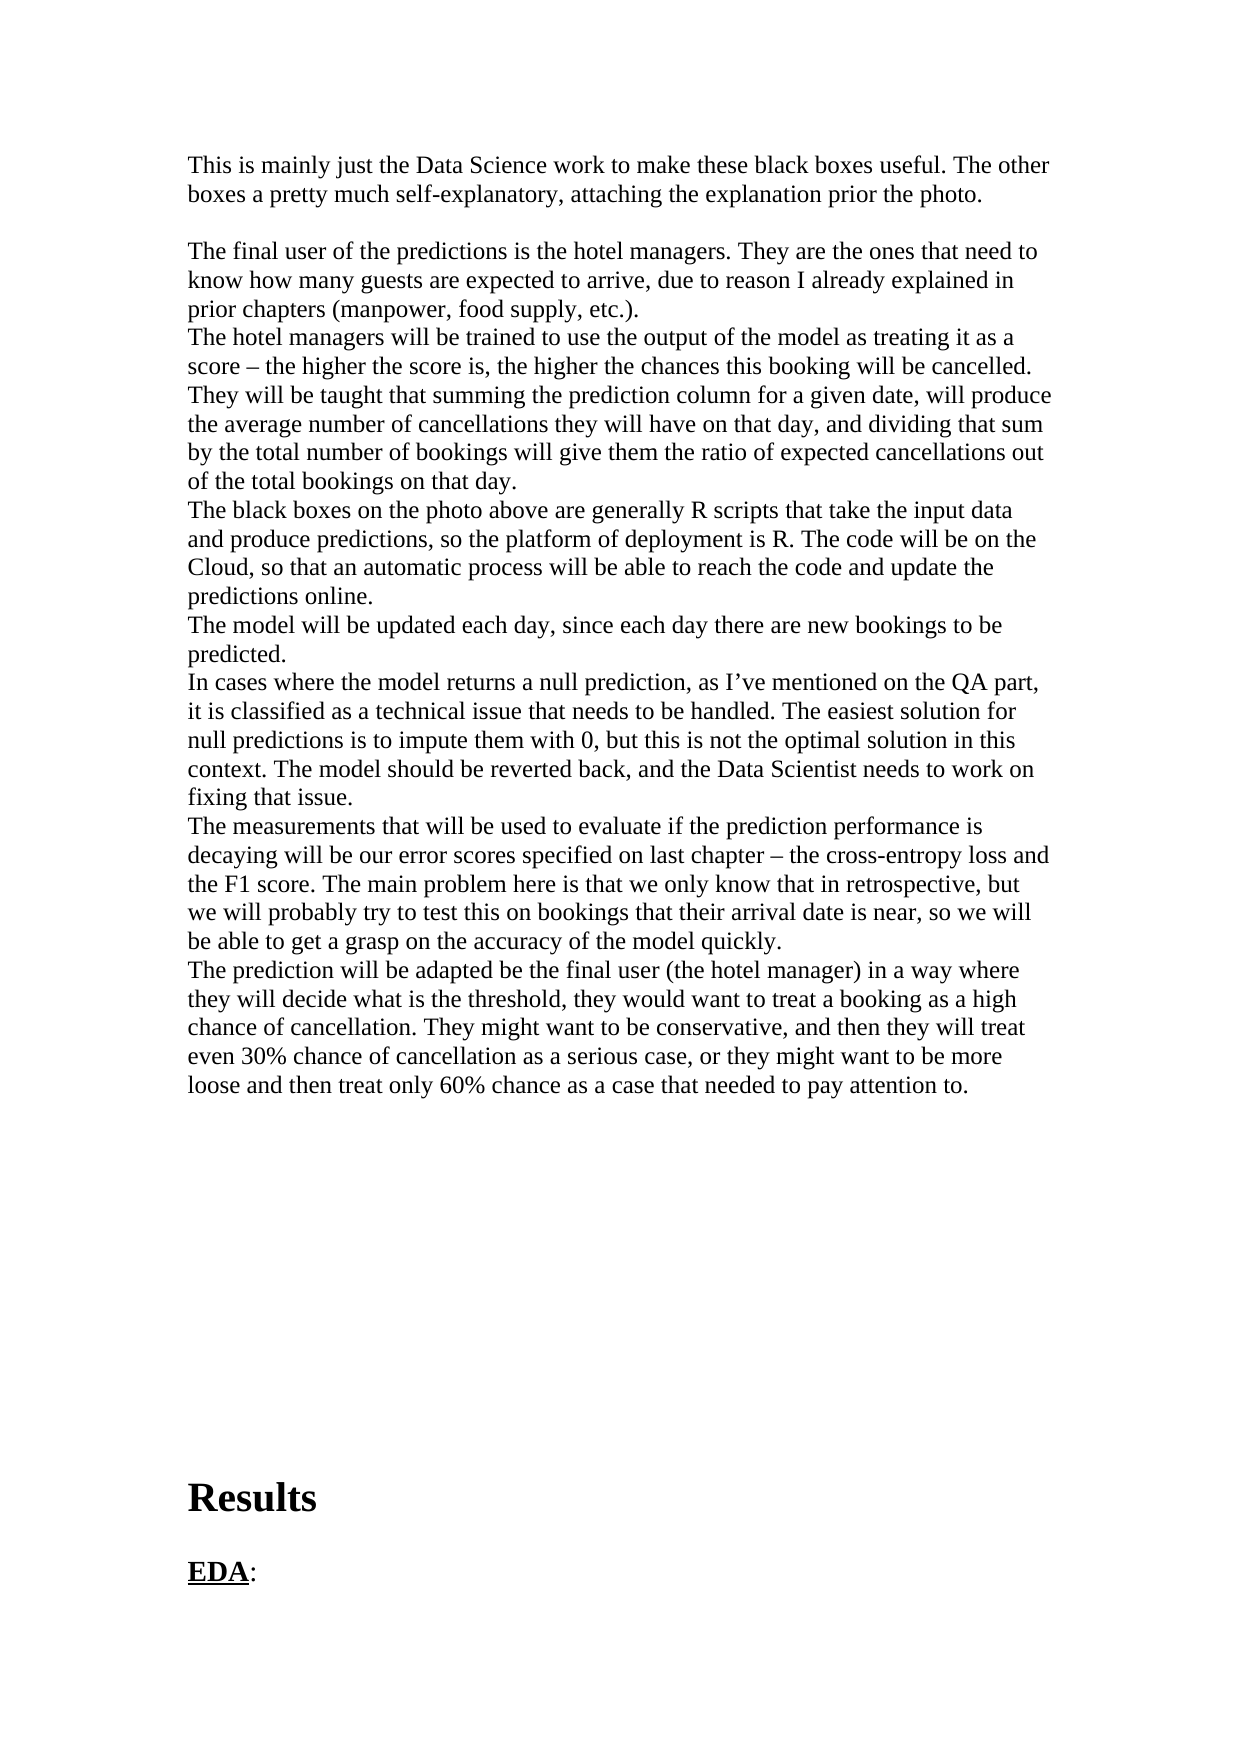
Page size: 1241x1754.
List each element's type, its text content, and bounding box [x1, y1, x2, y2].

text The model will be updated each day, since each day there are new bookings to be predicted. [187, 610, 1053, 667]
text Results [187, 1472, 1053, 1520]
text The measurements that will be used to evaluate if the prediction performance is decaying will be our error scores specified on last chapter – the cross-entropy loss and the F1 score. The main problem here is that we only know that in retrospective, but we will probably try to test this on bookings that their arrival date is near, so we will be able to get a grasp on the accuracy of the model quickly. [187, 811, 1053, 955]
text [187, 150, 1053, 207]
text In cases where the model returns a null prediction, as I’ve mentioned on the QA part, it is classified as a technical issue that needs to be handled. The easiest solution for null predictions is to impute them with 0, but this is not the optimal solution in this context. The model should be reverted back, and the Data Scientist needs to work on fixing that issue. [187, 667, 1053, 811]
text They will be taught that summing the prediction column for a given date, will produce the average number of cancellations they will have on that day, and dividing that sum by the total number of bookings will give them the ratio of expected cancellations out of the total bookings on that day. [187, 380, 1053, 495]
text The prediction will be adapted be the final user (the hotel manager) in a way where they will decide what is the threshold, they would want to treat a booking as a high chance of cancellation. They might want to be conservative, and then they will treat even 30% chance of cancellation as a serious case, or they might want to be more loose and then treat only 60% chance as a case that needed to pay attention to. [187, 955, 1053, 1099]
text The hotel managers will be trained to use the output of the model as treating it as a score – the higher the score is, the higher the chances this booking will be cancelled. [187, 322, 1053, 380]
text EDA: [187, 1554, 1053, 1587]
text The black boxes on the photo above are generally R scripts that take the input data and produce predictions, so the platform of deployment is R. The code will be on the Cloud, so that an automatic process will be able to reach the code and update the predictions online. [187, 495, 1053, 610]
text The final user of the predictions is the hotel managers. They are the ones that need to know how many guests are expected to arrive, due to reason I already explained in prior chapters (manpower, food supply, etc.). [187, 236, 1053, 322]
